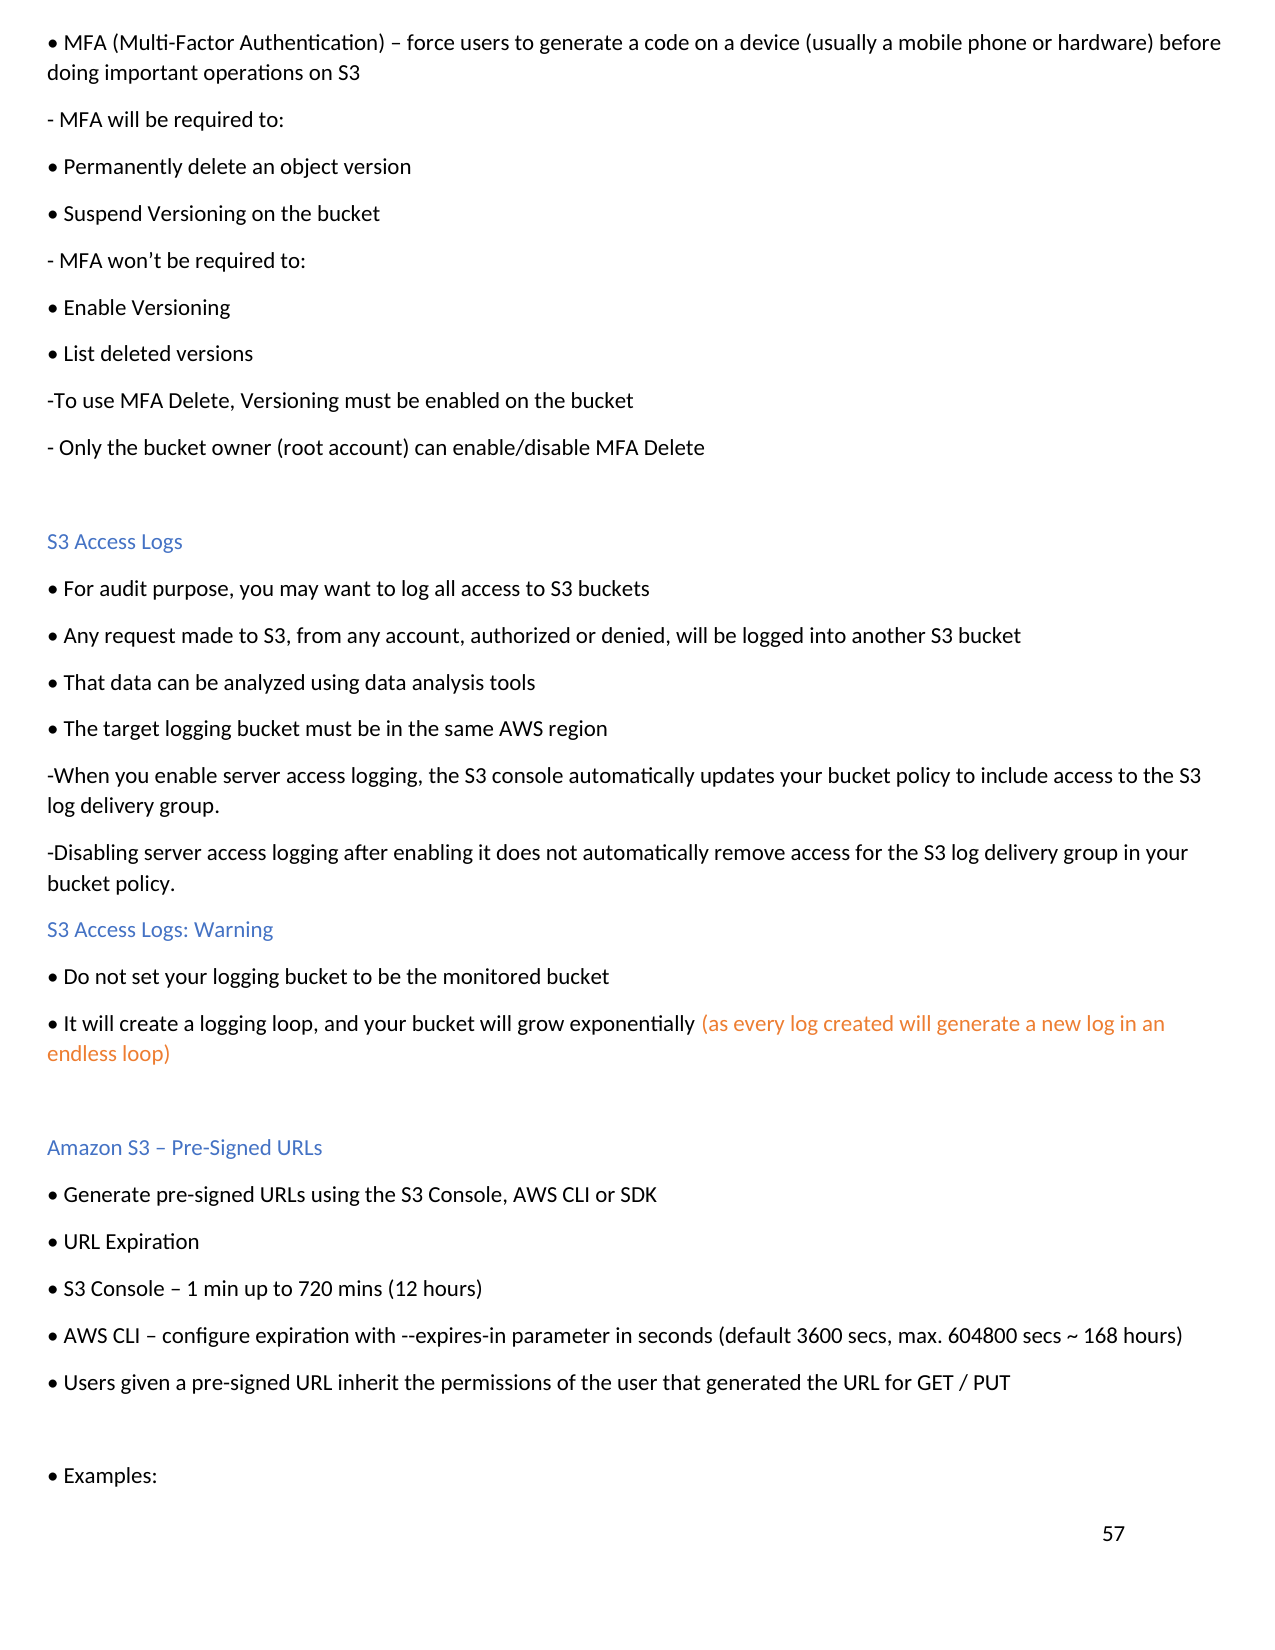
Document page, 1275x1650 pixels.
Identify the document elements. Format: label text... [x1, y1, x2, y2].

text • Users given a pre-signed URL inherit the permissions of the user that generated the URL for GET / PUT [47, 1368, 1228, 1396]
text • Enable Versioning [47, 293, 1228, 321]
text • List deleted versions [47, 339, 1228, 368]
text -Disabling server access logging after enabling it does not automatically remove access for the S3 log delivery group in your bucket policy. [47, 838, 1228, 897]
text • For audit purpose, you may want to log all access to S3 buckets [47, 574, 1228, 602]
text - MFA won’t be required to: [47, 246, 1228, 274]
text -When you enable server access logging, the S3 console automatically updates your bucket policy to include access to the S3 log delivery group. [47, 761, 1228, 820]
text • S3 Console – 1 min up to 720 mins (12 hours) [47, 1274, 1228, 1302]
text • MFA (Multi-Factor Authentication) – force users to generate a code on a device (usually a mobile phone or hardware) before doing important operations on S3 [47, 28, 1228, 86]
text • Examples: [47, 1461, 1228, 1489]
text • Permanently delete an object version [47, 152, 1228, 180]
text S3 Access Logs [47, 527, 1228, 555]
text Amazon S3 – Pre-Signed URLs [47, 1133, 1228, 1161]
text • Generate pre-signed URLs using the S3 Console, AWS CLI or SDK [47, 1180, 1228, 1208]
text S3 Access Logs: Warning [47, 916, 1228, 944]
text - MFA will be required to: [47, 105, 1228, 133]
text • Do not set your logging bucket to be the monitored bucket [47, 962, 1228, 991]
text • The target logging bucket must be in the same AWS region [47, 714, 1228, 743]
text • Any request made to S3, from any account, authorized or denied, will be logged into another S3 bucket [47, 621, 1228, 649]
text • That data can be analyzed using data analysis tools [47, 668, 1228, 696]
text -To use MFA Delete, Versioning must be enabled on the bucket [47, 386, 1228, 414]
text • Suspend Versioning on the bucket [47, 199, 1228, 227]
text • URL Expiration [47, 1227, 1228, 1255]
text - Only the bucket owner (root account) can enable/disable MFA Delete [47, 433, 1228, 461]
text • AWS CLI – configure expiration with --expires-in parameter in seconds (default 3600 secs, max. 604800 secs ~ 168 hours) [47, 1321, 1228, 1349]
text • It will create a logging loop, and your bucket will grow exponentially (as every log created will generate a new log in an endless loop) [47, 1009, 1228, 1068]
